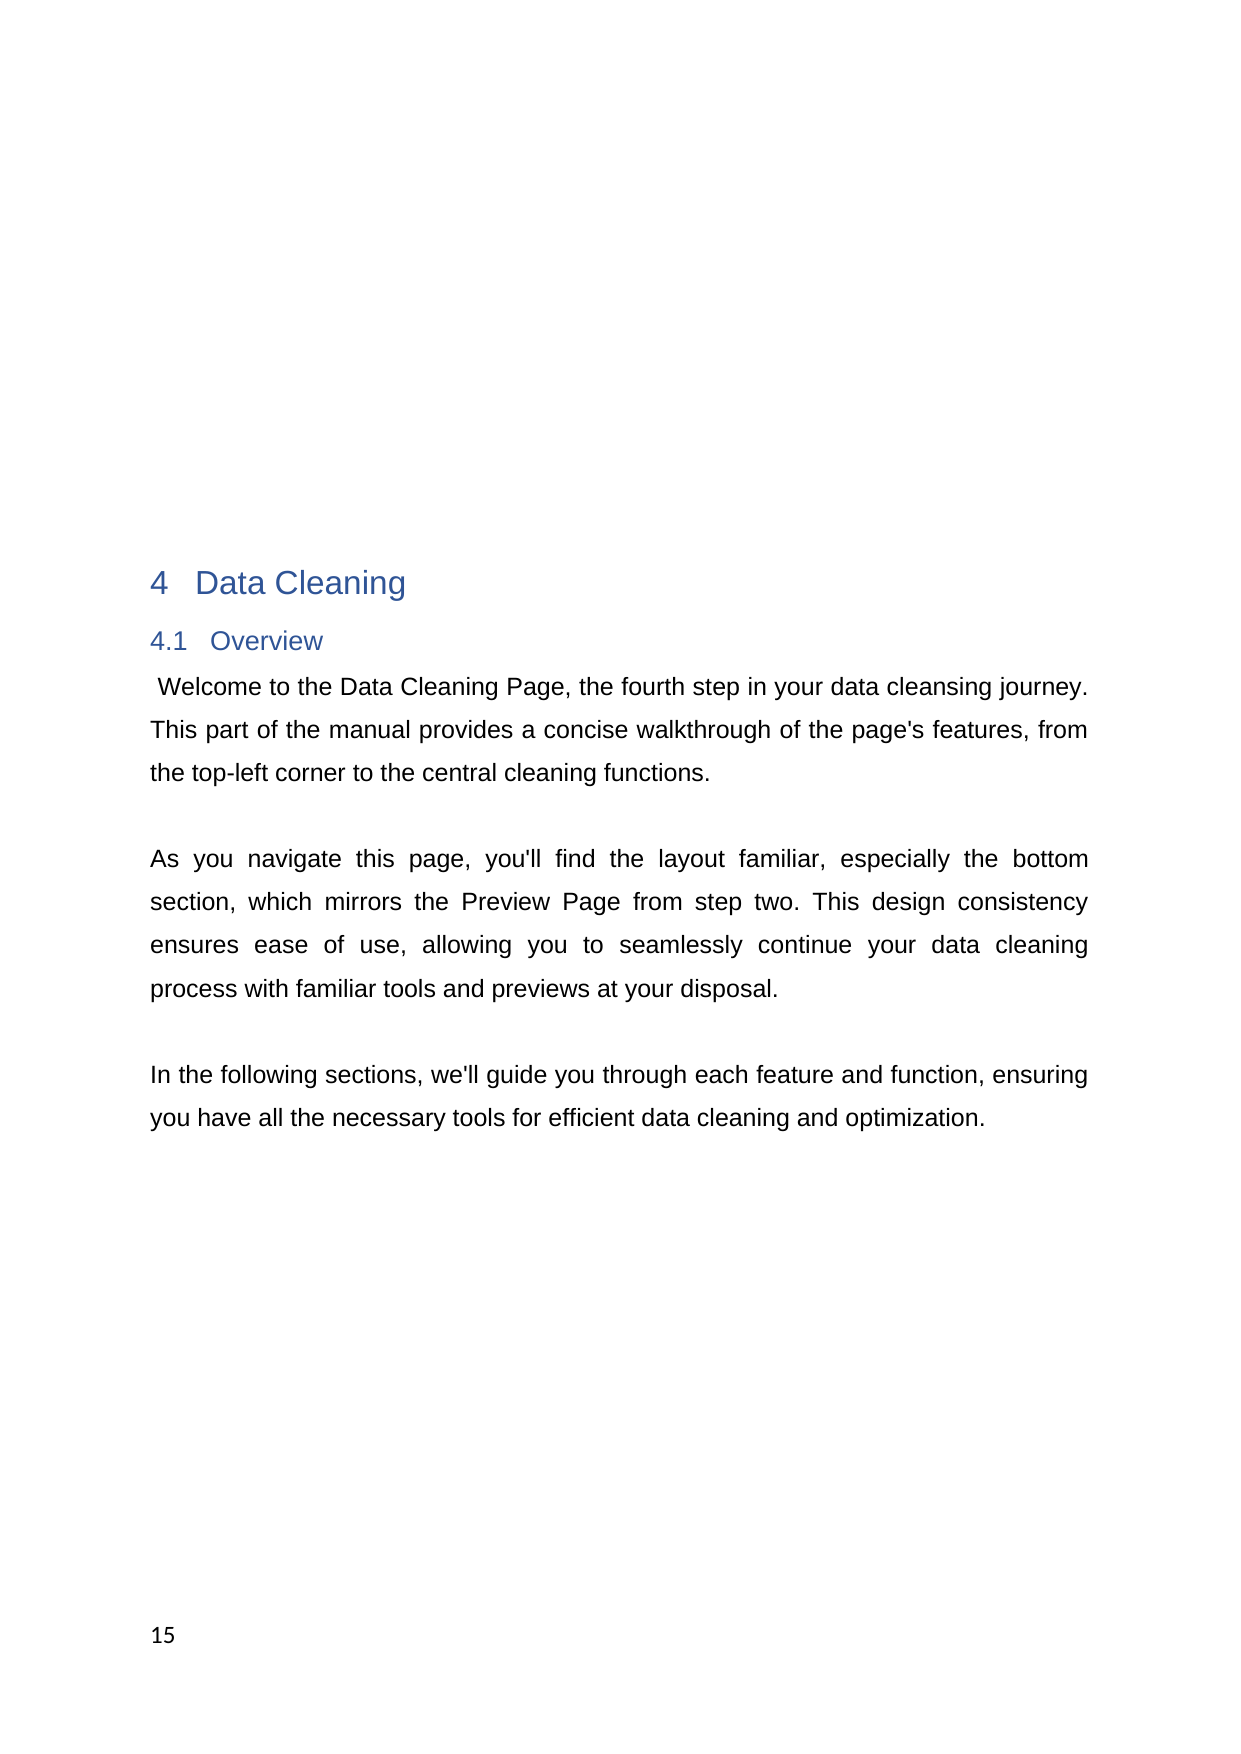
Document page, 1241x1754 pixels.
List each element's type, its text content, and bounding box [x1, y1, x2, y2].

subtitle Data Cleaning [150, 563, 1090, 602]
subtitle Overview [150, 625, 1090, 656]
text As you navigate this page, you'll find the layout familiar, especially the bottom section, which mirrors the Preview Page from step two. This design consistency ensures ease of use, allowing you to seamlessly continue your data cleaning process with familiar tools and previews at your disposal. [150, 844, 1090, 1002]
text In the following sections, we'll guide you through each feature and function, ensuring you have all the necessary tools for efficient data cleaning and optimization. [150, 1060, 1090, 1132]
text Welcome to the Data Cleaning Page, the fourth step in your data cleansing journey. This part of the manual provides a concise walkthrough of the page's features, from the top-left corner to the central cleaning functions. [150, 672, 1090, 787]
